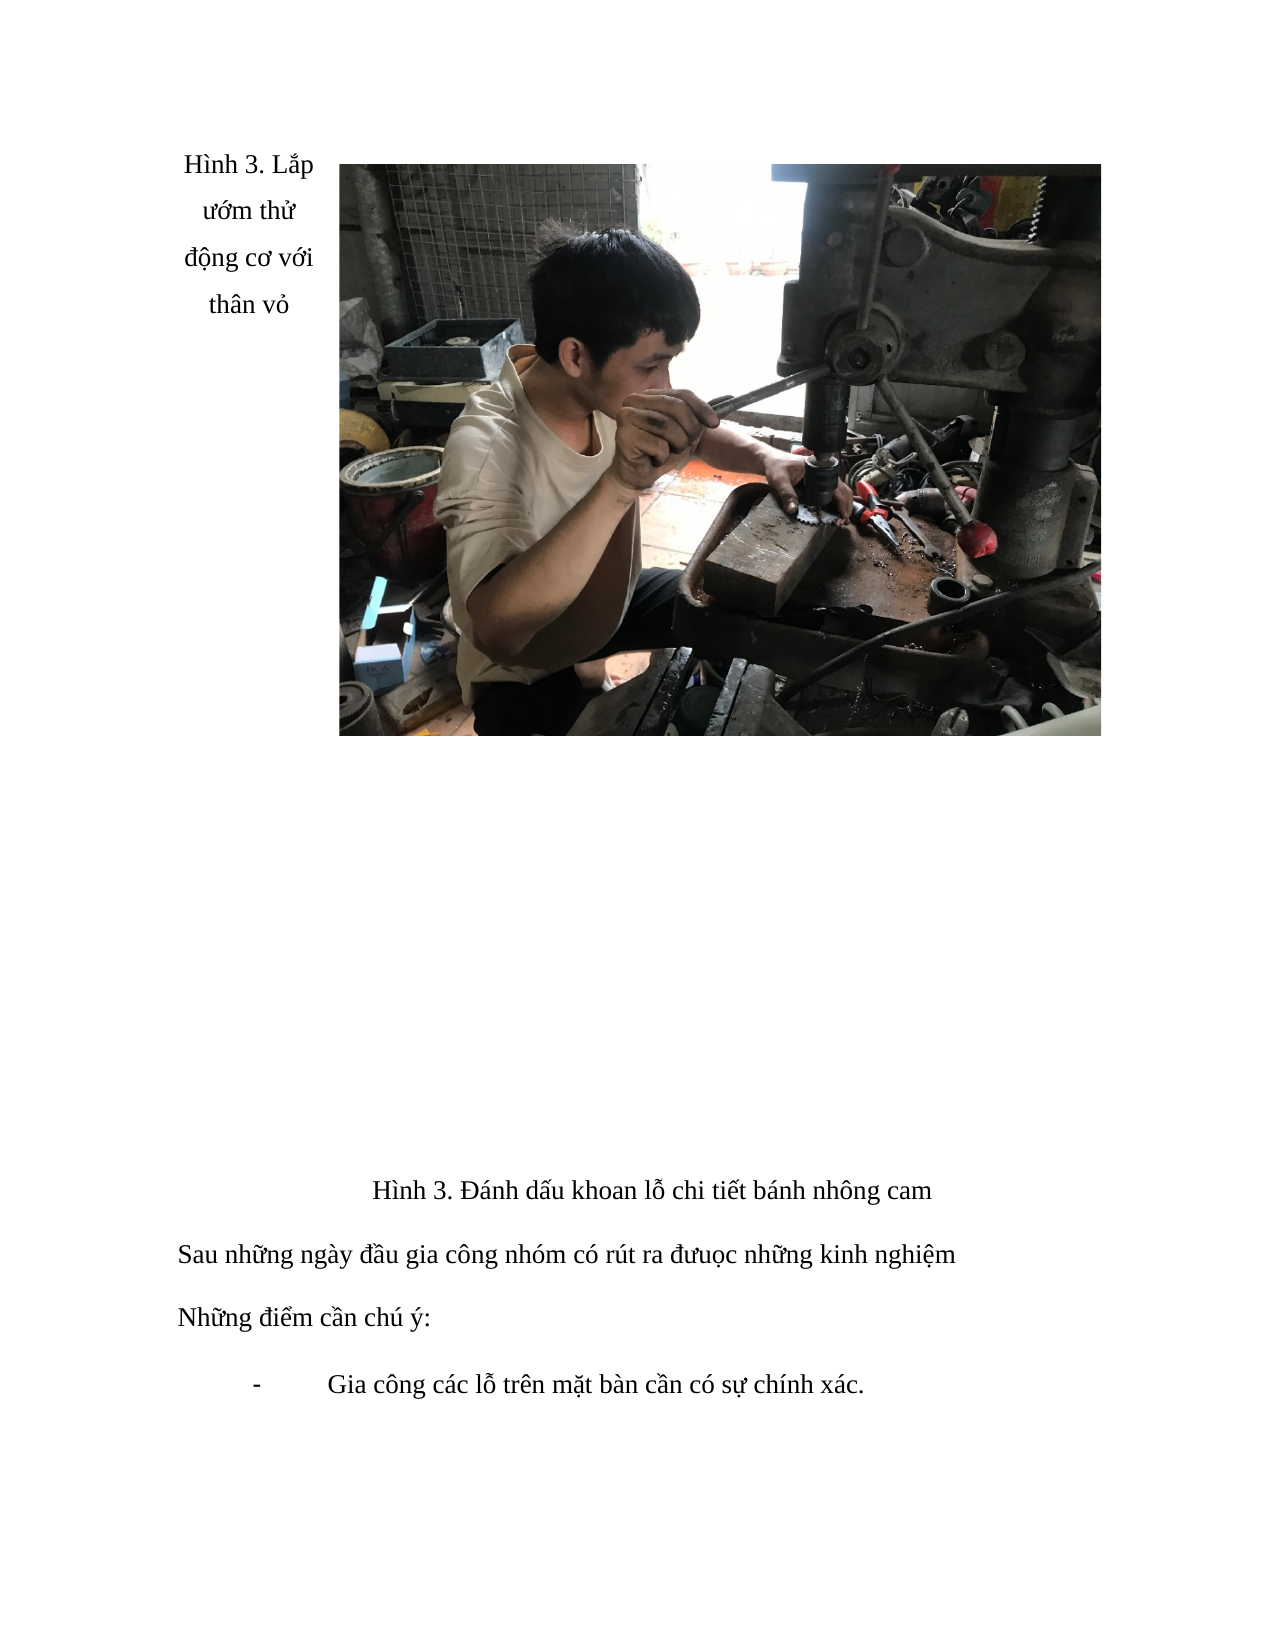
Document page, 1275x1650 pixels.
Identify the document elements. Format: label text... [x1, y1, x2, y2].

text Sau những ngày đầu gia công nhóm có rút ra đưuọc những kinh nghiệm [177, 1238, 1127, 1269]
text Hình 3. Đánh dấu khoan lỗ chi tiết bánh nhông cam [177, 1174, 1127, 1206]
list Gia công các lỗ trên mặt bàn cần có sự chính xác. [252, 1364, 1127, 1401]
text Những điểm cần chú ý: [177, 1301, 1127, 1332]
picture [339, 164, 1102, 736]
text Hình 3. Lắp ướm thử động cơ với thân vỏ [177, 148, 1127, 319]
